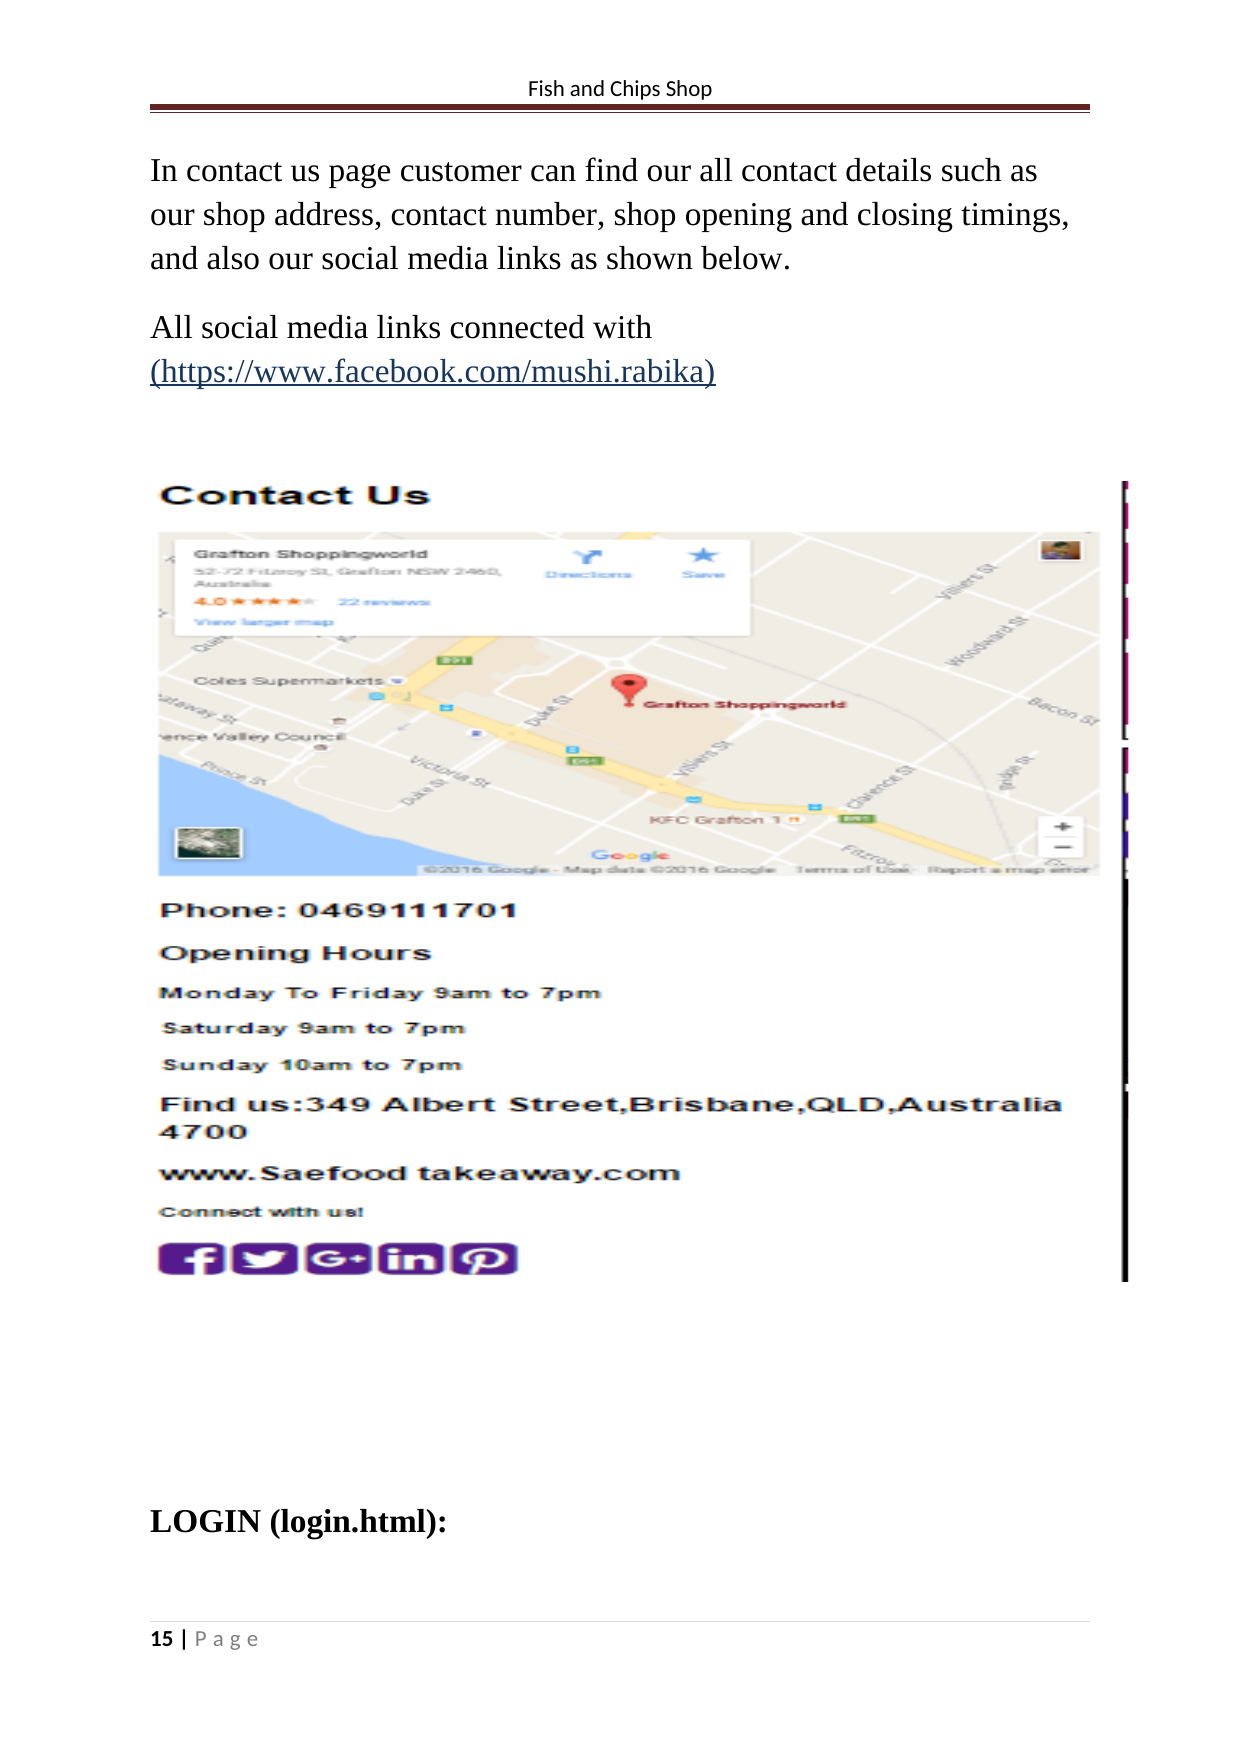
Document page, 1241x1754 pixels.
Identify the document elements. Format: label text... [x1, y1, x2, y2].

text LOGIN (login.html): [150, 1501, 1090, 1540]
picture [150, 481, 1129, 1282]
text All social media links connected with (https://www.facebook.com/mushi.rabika) [150, 307, 1090, 389]
text In contact us page customer can find our all contact details such as our shop address, contact number, shop opening and closing timings, and also our social media links as shown below. [150, 150, 1090, 276]
